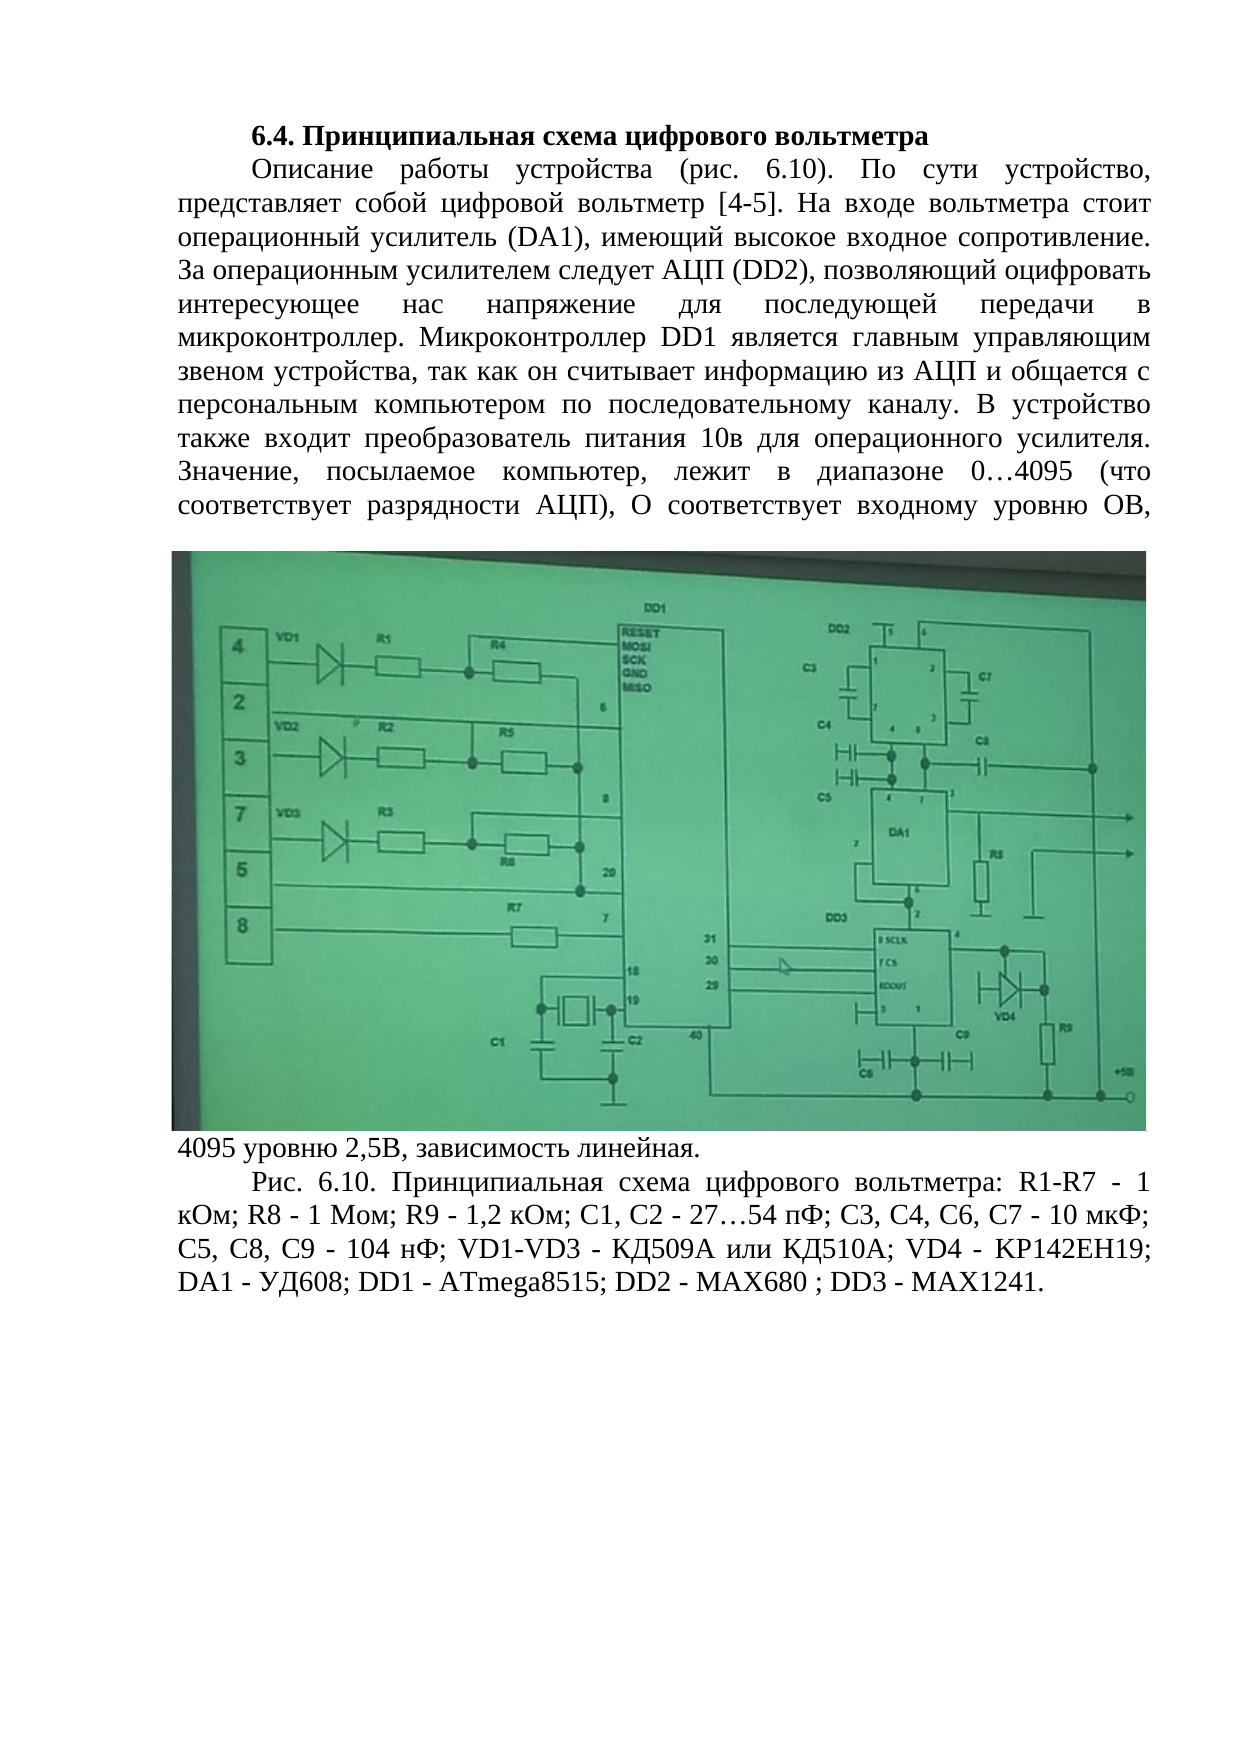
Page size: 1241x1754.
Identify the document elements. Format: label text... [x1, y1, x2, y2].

picture [171, 551, 1147, 1131]
text 6.4. Принципиальная схема цифрового вольтметра [177, 118, 1152, 152]
text Рис. 6.10. Принципиальная схема цифрового вольтметра: R1-R7 - 1 кОм; R8 - 1 Мом; R9 - 1,2 кОм; C1, C2 - 27…54 пФ; C3, C4, C6, C7 - 10 мкФ; С5, C8, C9 - 104 нФ; VD1-VD3 - КД509A или КД510А; VD4 - KP142EH19; DA1 - УД608; DD1 - ATmega8515; DD2 - MAX680 ; DD3 - MAX1241. [177, 1164, 1152, 1298]
